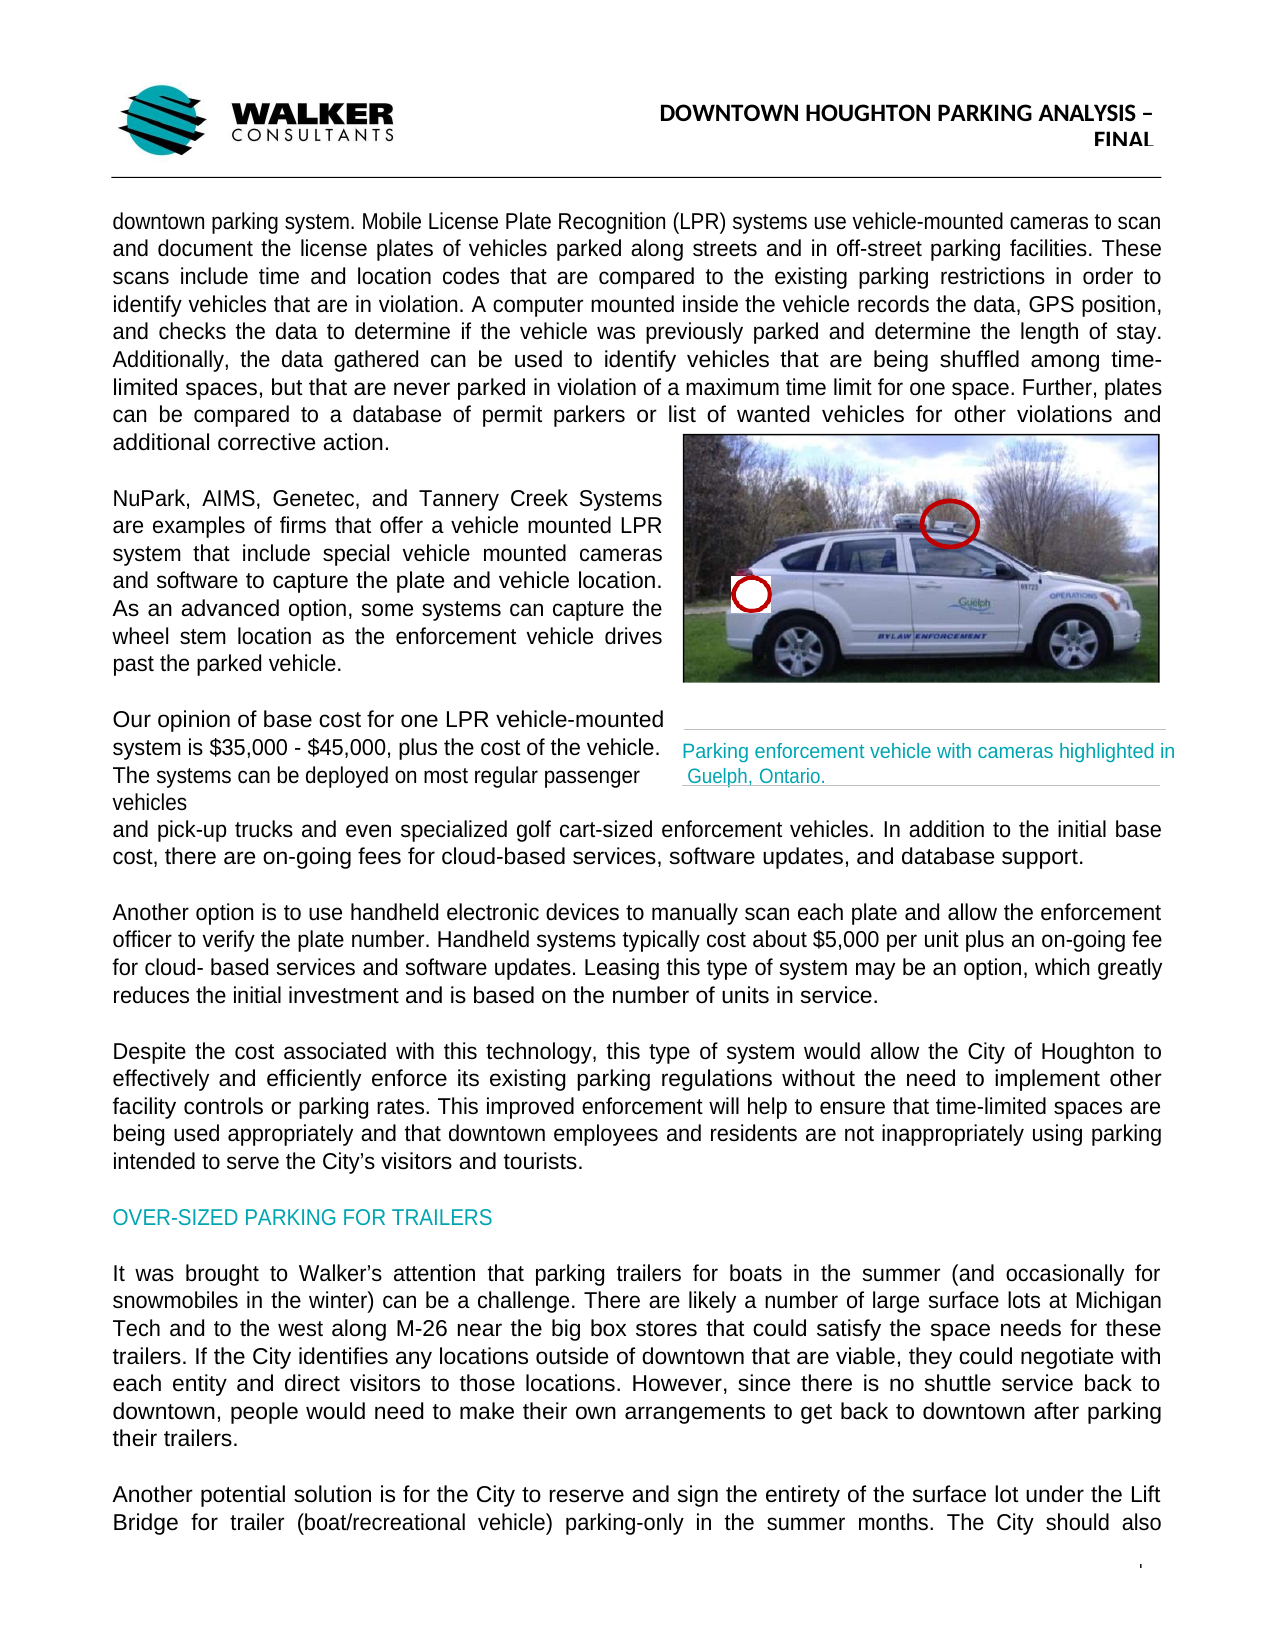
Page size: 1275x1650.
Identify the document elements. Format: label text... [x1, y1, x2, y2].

text NuPark, AIMS, Genetec, and Tannery Creek Systems are examples of firms that offer a vehicle mounted LPR system that include special vehicle mounted cameras and software to capture the plate and vehicle location. As an advanced option, some systems can capture the wheel stem location as the enforcement vehicle drives past the parked vehicle. [112, 484, 662, 677]
text Parking enforcement vehicle with cameras highlighted in [682, 739, 1185, 763]
text and pick-up trucks and even specialized golf cart-sized enforcement vehicles. In addition to the initial base cost, there are on-going fees for cloud-based services, software updates, and database support. [112, 816, 1162, 870]
text OVER-SIZED PARKING FOR TRAILERS [112, 1204, 1185, 1230]
text system is $35,000 - $45,000, plus the cost of the vehicle. The systems can be deployed on most regular passenger vehicles [112, 734, 663, 816]
text Despite the cost associated with this technology, this type of system would allow the City of Houghton to effectively and efficiently enforce its existing parking regulations without the need to implement other facility controls or parking rates. This improved enforcement will help to ensure that time-limited spaces are being used appropriately and that downtown employees and residents are not inappropriately using parking intended to serve the City’s visitors and tourists. [112, 1038, 1162, 1174]
picture [685, 455, 1158, 682]
picture [116, 82, 397, 163]
text downtown parking system. Mobile License Plate Recognition (LPR) systems use vehicle-mounted cameras to scan and document the license plates of vehicles parked along streets and in off-street parking facilities. These scans include time and location codes that are compared to the existing parking restrictions in order to identify vehicles that are in violation. A computer mounted inside the vehicle records the data, GPS position, and checks the data to determine if the vehicle was previously parked and determine the length of stay. Additionally, the data gathered can be used to identify vehicles that are being shuffled among time-limited spaces, but that are never parked in violation of a maximum time limit for one space. Further, plates can be compared to a database of permit parkers or list of wanted vehicles for other violations and additional corrective action. [112, 208, 1162, 455]
text Our opinion of base cost for one LPR vehicle-mounted [112, 706, 1185, 732]
text Guelph, Ontario. [682, 764, 1185, 788]
text It was brought to Walker’s attention that parking trailers for boats in the summer (and occasionally for snowmobiles in the winter) can be a challenge. There are likely a number of large surface lots at Michigan Tech and to the west along M-26 near the big box stores that could satisfy the space needs for these trailers. If the City identifies any locations outside of downtown that are viable, they could negotiate with each entity and direct visitors to those locations. However, since there is no shuttle service back to downtown, people would need to make their own arrangements to get back to downtown after parking their trailers. [112, 1260, 1162, 1452]
text Another option is to use handheld electronic devices to manually scan each plate and allow the enforcement officer to verify the plate number. Handheld systems typically cost about $5,000 per unit plus an on-going fee for cloud- based services and software updates. Leasing this type of system may be an option, which greatly reduces the initial investment and is based on the number of units in service. [112, 899, 1162, 1008]
